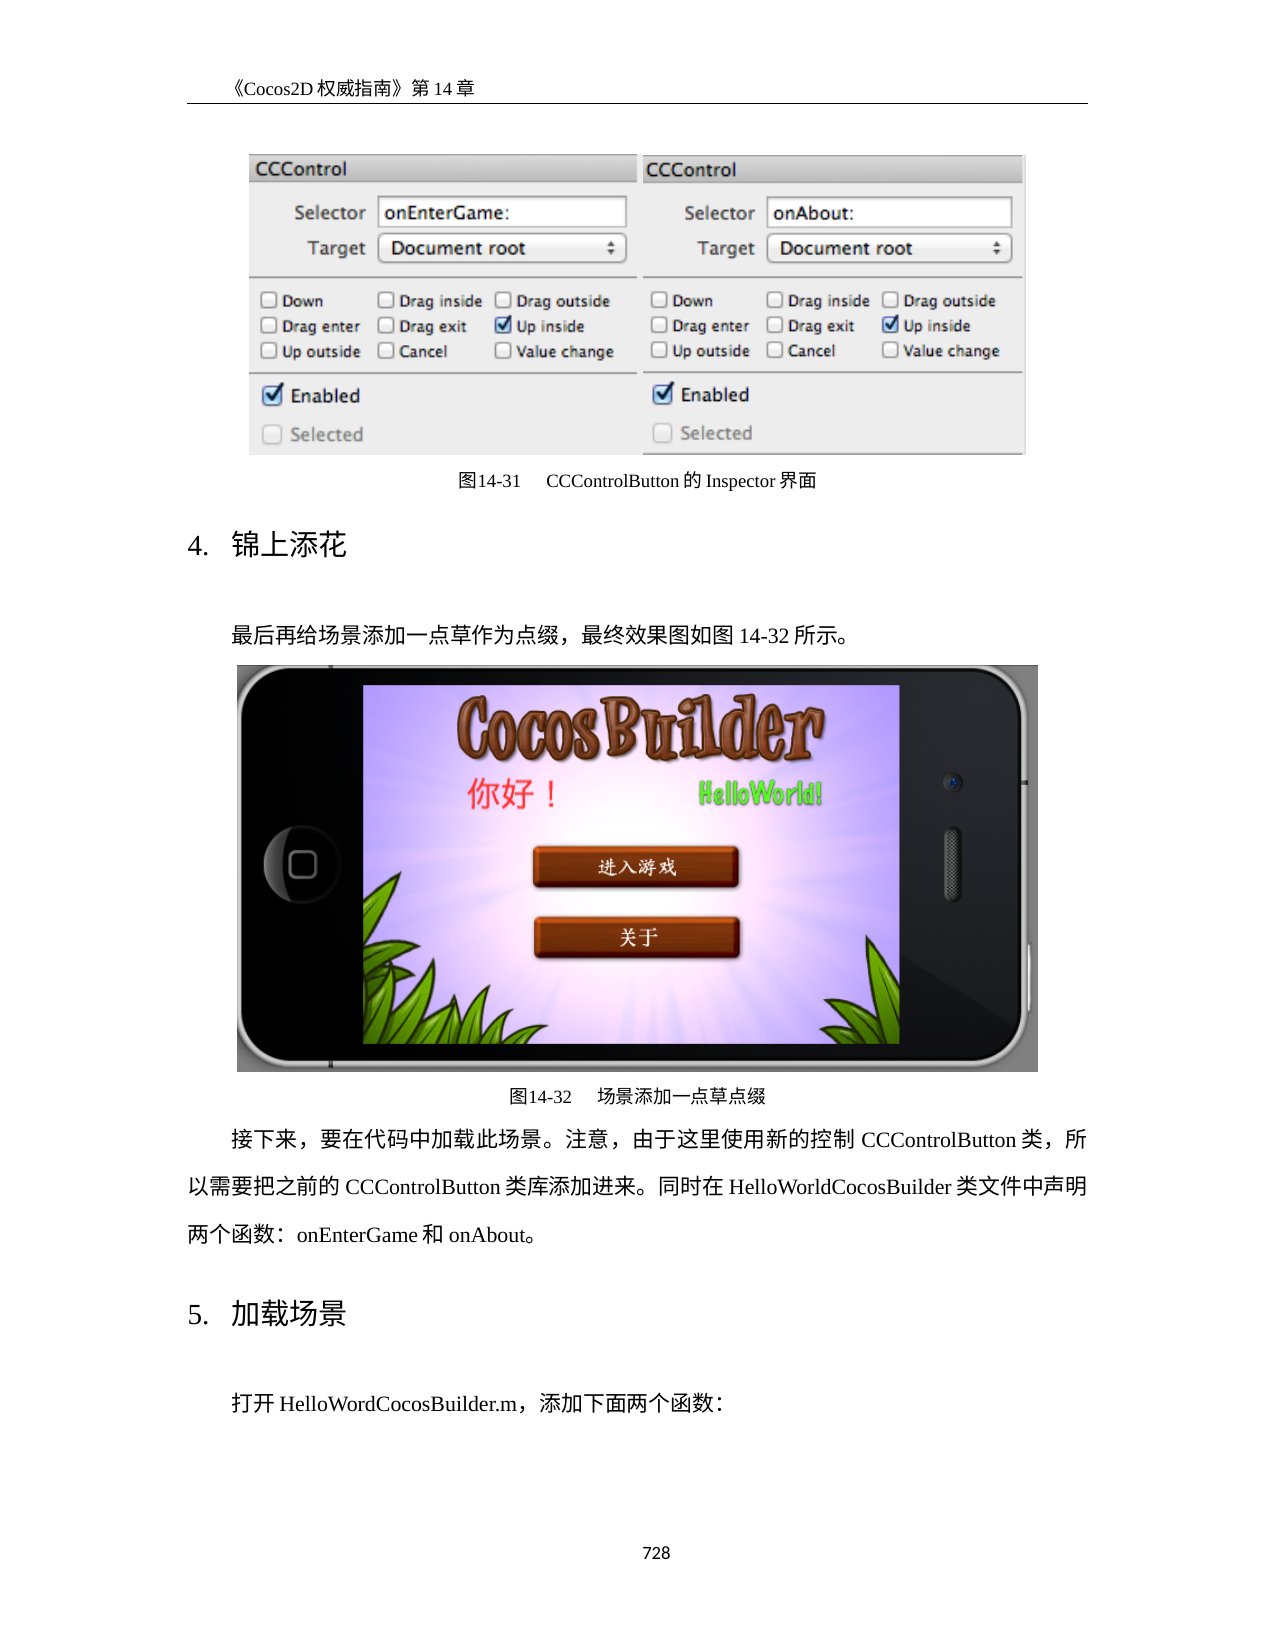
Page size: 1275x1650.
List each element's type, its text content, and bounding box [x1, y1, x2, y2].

text 最后再给场景添加一点草作为点缀，最终效果图如图14-32所示。 [187, 618, 1088, 650]
text 场景添加一点草点缀 [187, 1084, 1088, 1109]
subtitle 锦上添花 [187, 522, 1088, 564]
text 接下来，要在代码中加载此场景。注意，由于这里使用新的控制CCControlButton类，所以需要把之前的CCControlButton类库添加进来。同时在HelloWorldCocosBuilder类文件中声明两个函数：onEnterGame和onAbout。 [187, 1122, 1088, 1248]
text 打开HelloWordCocosBuilder.m，添加下面两个函数： [187, 1386, 1088, 1417]
picture [249, 154, 1026, 455]
picture [237, 665, 1038, 1072]
text CCControlButton的Inspector界面 [187, 467, 1088, 493]
subtitle 加载场景 [187, 1293, 1088, 1333]
